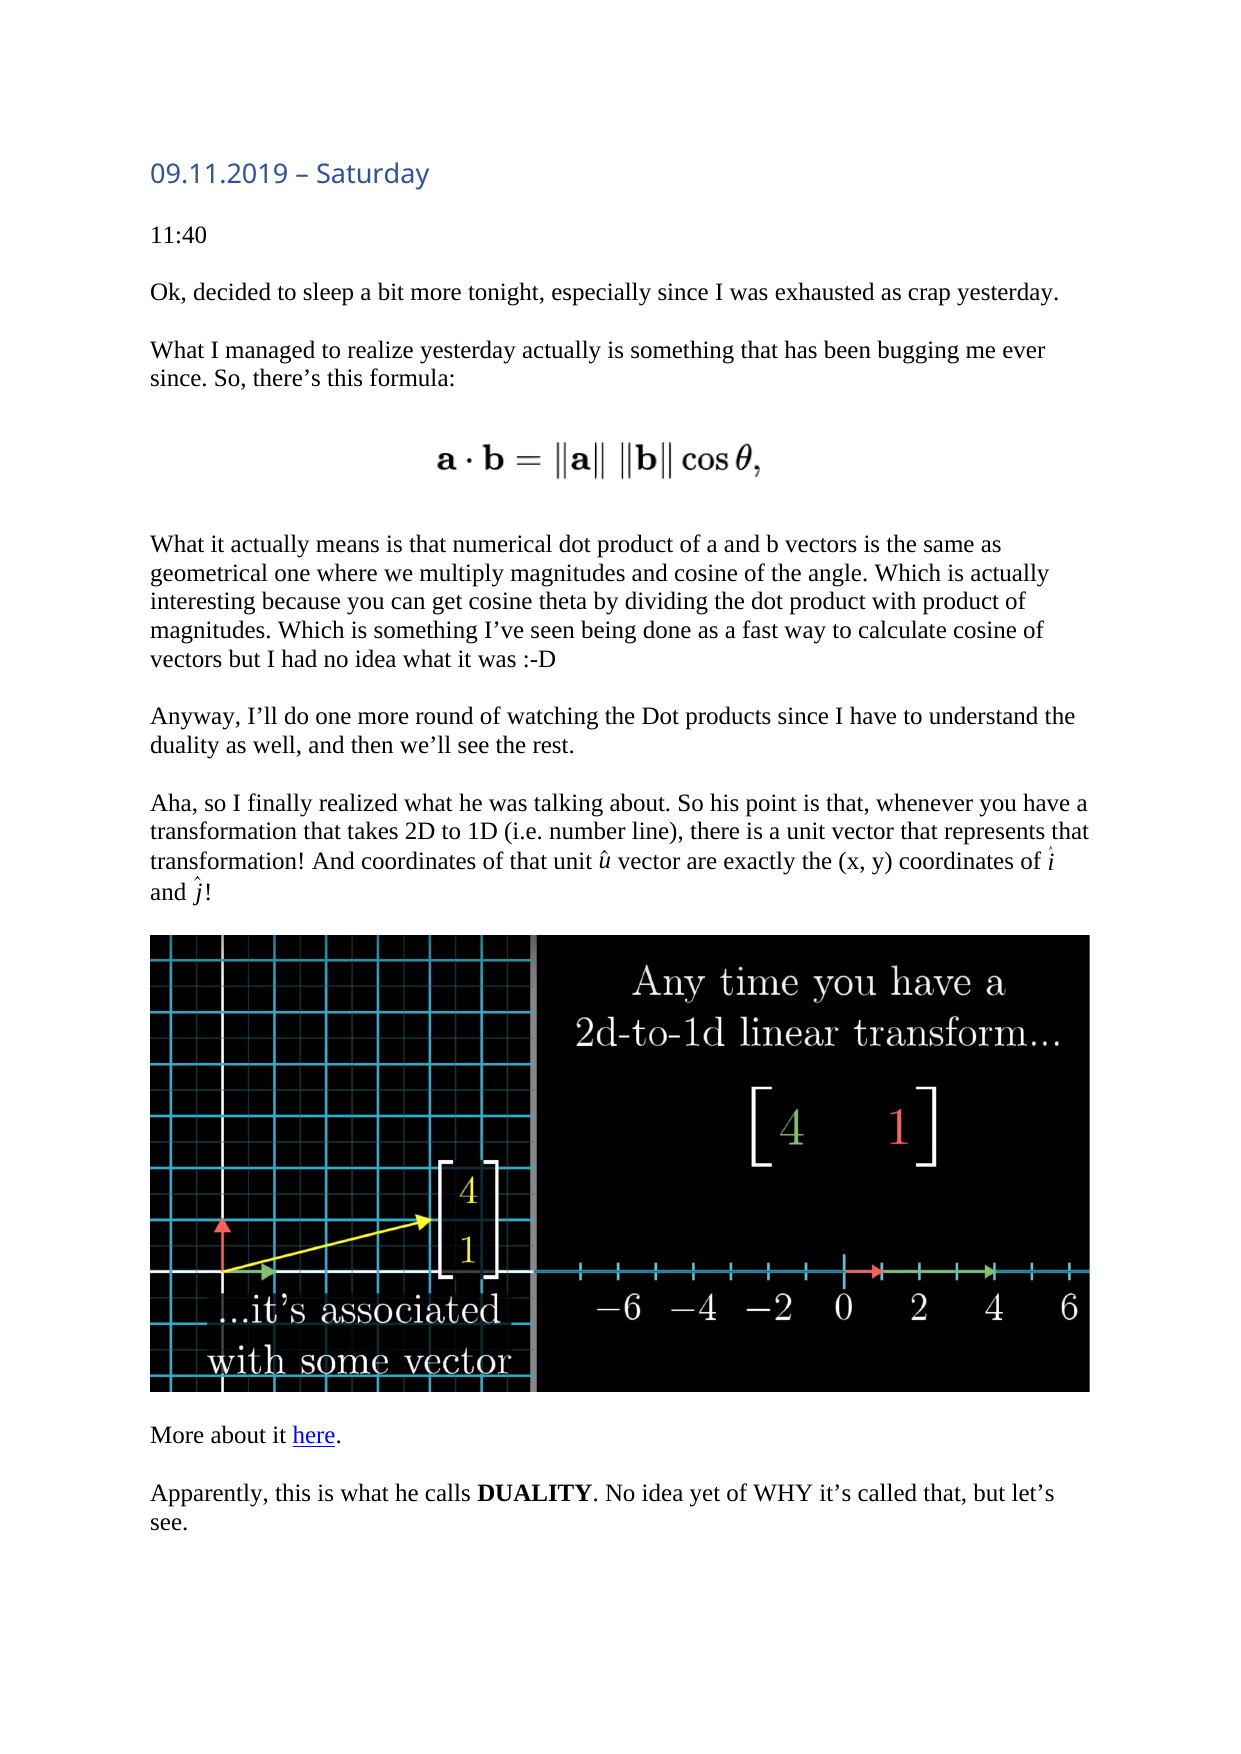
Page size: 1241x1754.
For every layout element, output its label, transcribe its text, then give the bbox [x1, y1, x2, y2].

picture [150, 935, 1090, 1392]
picture [399, 421, 841, 501]
text What I managed to realize yesterday actually is something that has been bugging me ever since. So, there’s this formula: [150, 335, 1090, 392]
text Ok, decided to sleep a bit more tonight, especially since I was exhausted as crap yesterday. [150, 277, 1090, 306]
text Aha, so I finally realized what he was talking about. So his point is that, whenever you have a transformation that takes 2D to 1D (i.e. number line), there is a unit vector that represents that transformation! And coordinates of that unit vector are exactly the (x, y) coordinates of and ! [150, 788, 1090, 906]
text More about it here. [150, 1421, 1090, 1449]
text What it actually means is that numerical dot product of a and b vectors is the same as geometrical one where we multiply magnitudes and cosine of the angle. Which is actually interesting because you can get cosine theta by dividing the dot product with product of magnitudes. Which is something I’ve seen being done as a fast way to calculate cosine of vectors but I had no idea what it was :-D [150, 529, 1090, 673]
subtitle 09.11.2019 – Saturday [150, 154, 1090, 191]
text Apparently, this is what he calls DUALITY. No idea yet of WHY it’s called that, but let’s see. [150, 1478, 1090, 1536]
text 11:40 [150, 220, 1090, 248]
text Anyway, I’ll do one more round of watching the Dot products since I have to understand the duality as well, and then we’ll see the rest. [150, 701, 1090, 759]
